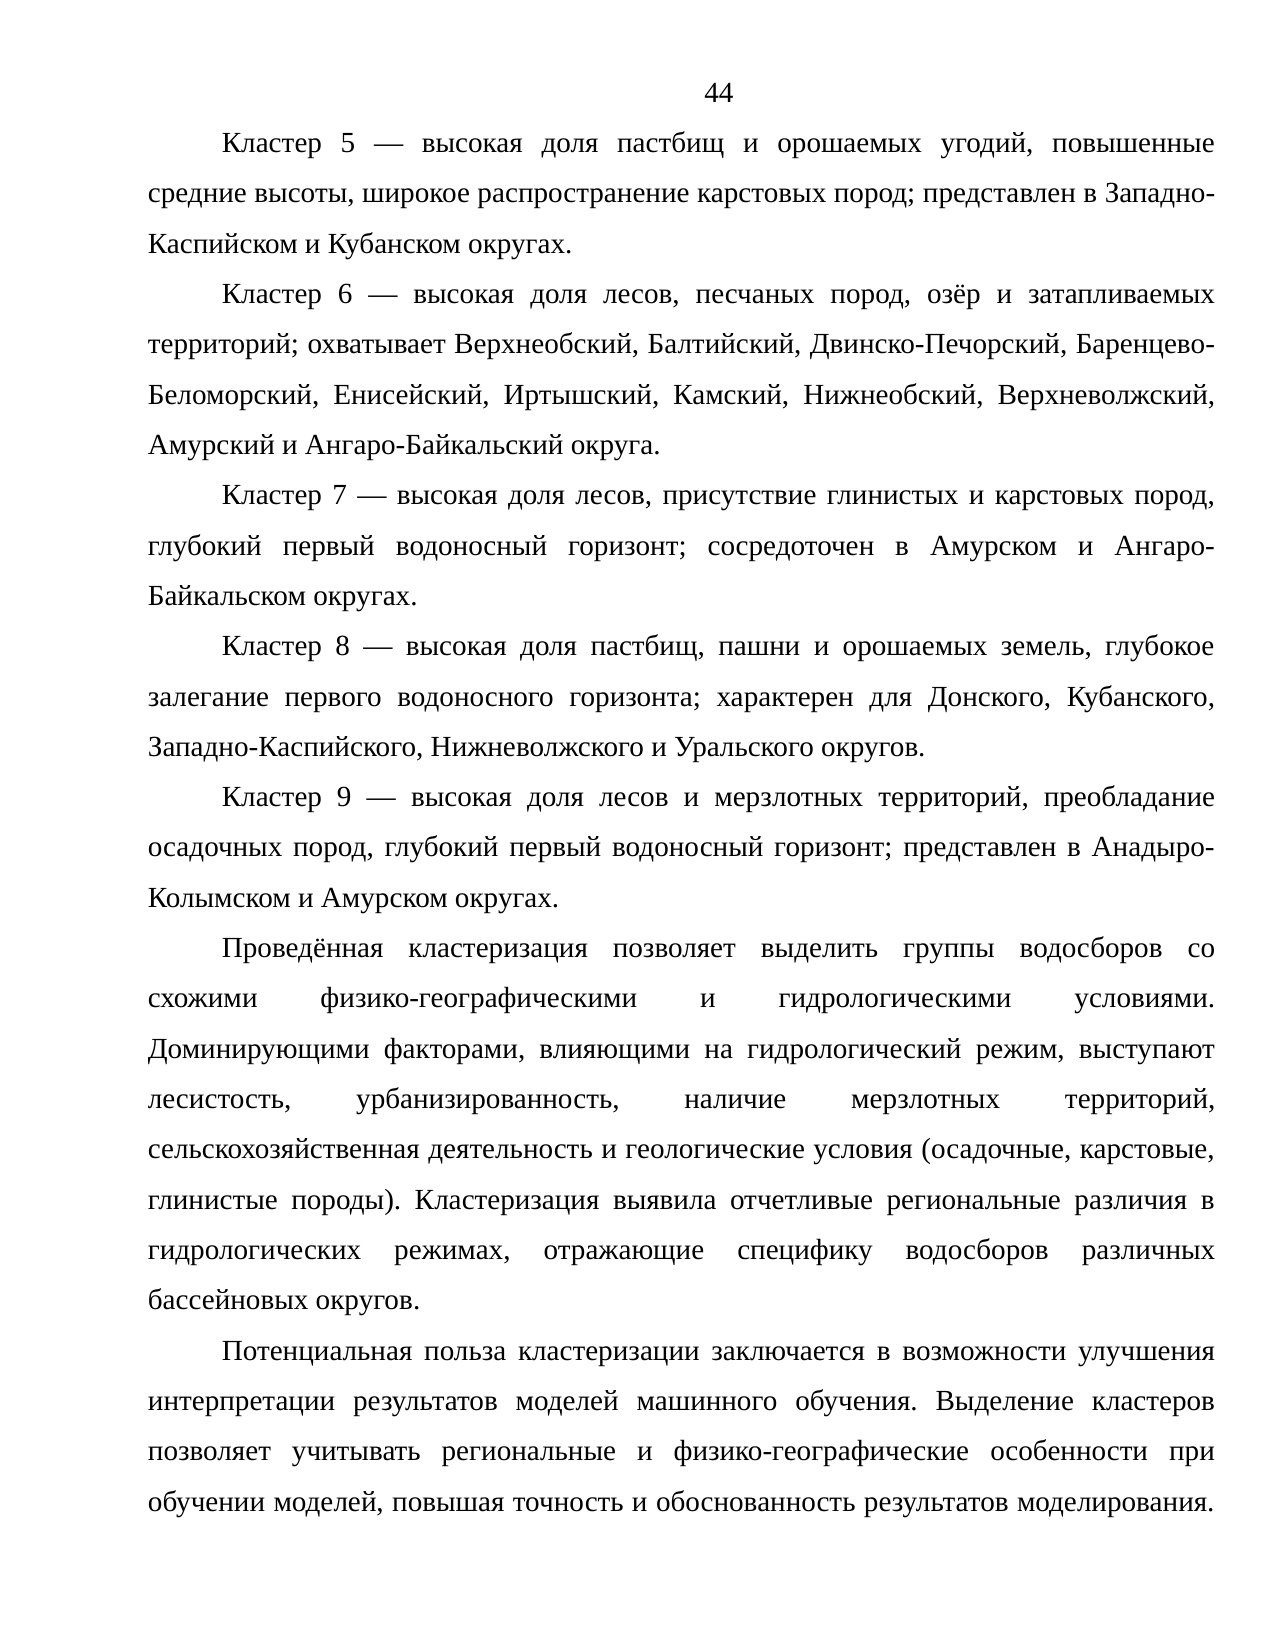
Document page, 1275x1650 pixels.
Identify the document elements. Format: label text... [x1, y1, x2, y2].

text Кластер 7 — высокая доля лесов, присутствие глинистых и карстовых пород, глубокий первый водоносный горизонт; сосредоточен в Амурском и Ангаро-Байкальском округах. [148, 477, 1216, 612]
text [148, 1333, 1216, 1517]
text Кластер 9 — высокая доля лесов и мерзлотных территорий, преобладание осадочных пород, глубокий первый водоносный горизонт; представлен в Анадыро-Колымском и Амурском округах. [148, 779, 1216, 913]
text Проведённая кластеризация позволяет выделить группы водосборов со схожими физико-географическими и гидрологическими условиями. Доминирующими факторами, влияющими на гидрологический режим, выступают лесистость, урбанизированность, наличие мерзлотных территорий, сельскохозяйственная деятельность и геологические условия (осадочные, карстовые, глинистые породы). Кластеризация выявила отчетливые региональные различия в гидрологических режимах, отражающие специфику водосборов различных бассейновых округов. [148, 930, 1216, 1316]
text Кластер 6 — высокая доля лесов, песчаных пород, озёр и затапливаемых территорий; охватывает Верхнеобский, Балтийский, Двинско-Печорский, Баренцево-Беломорский, Енисейский, Иртышский, Камский, Нижнеобский, Верхневолжский, Амурский и Ангаро-Байкальский округа. [148, 276, 1216, 461]
text Кластер 8 — высокая доля пастбищ, пашни и орошаемых земель, глубокое залегание первого водоносного горизонта; характерен для Донского, Кубанского, Западно-Каспийского, Нижневолжского и Уральского округов. [148, 628, 1216, 762]
text Кластер 5 — высокая доля пастбищ и орошаемых угодий, повышенные средние высоты, широкое распространение карстовых пород; представлен в Западно-Каспийском и Кубанском округах. [148, 125, 1216, 259]
